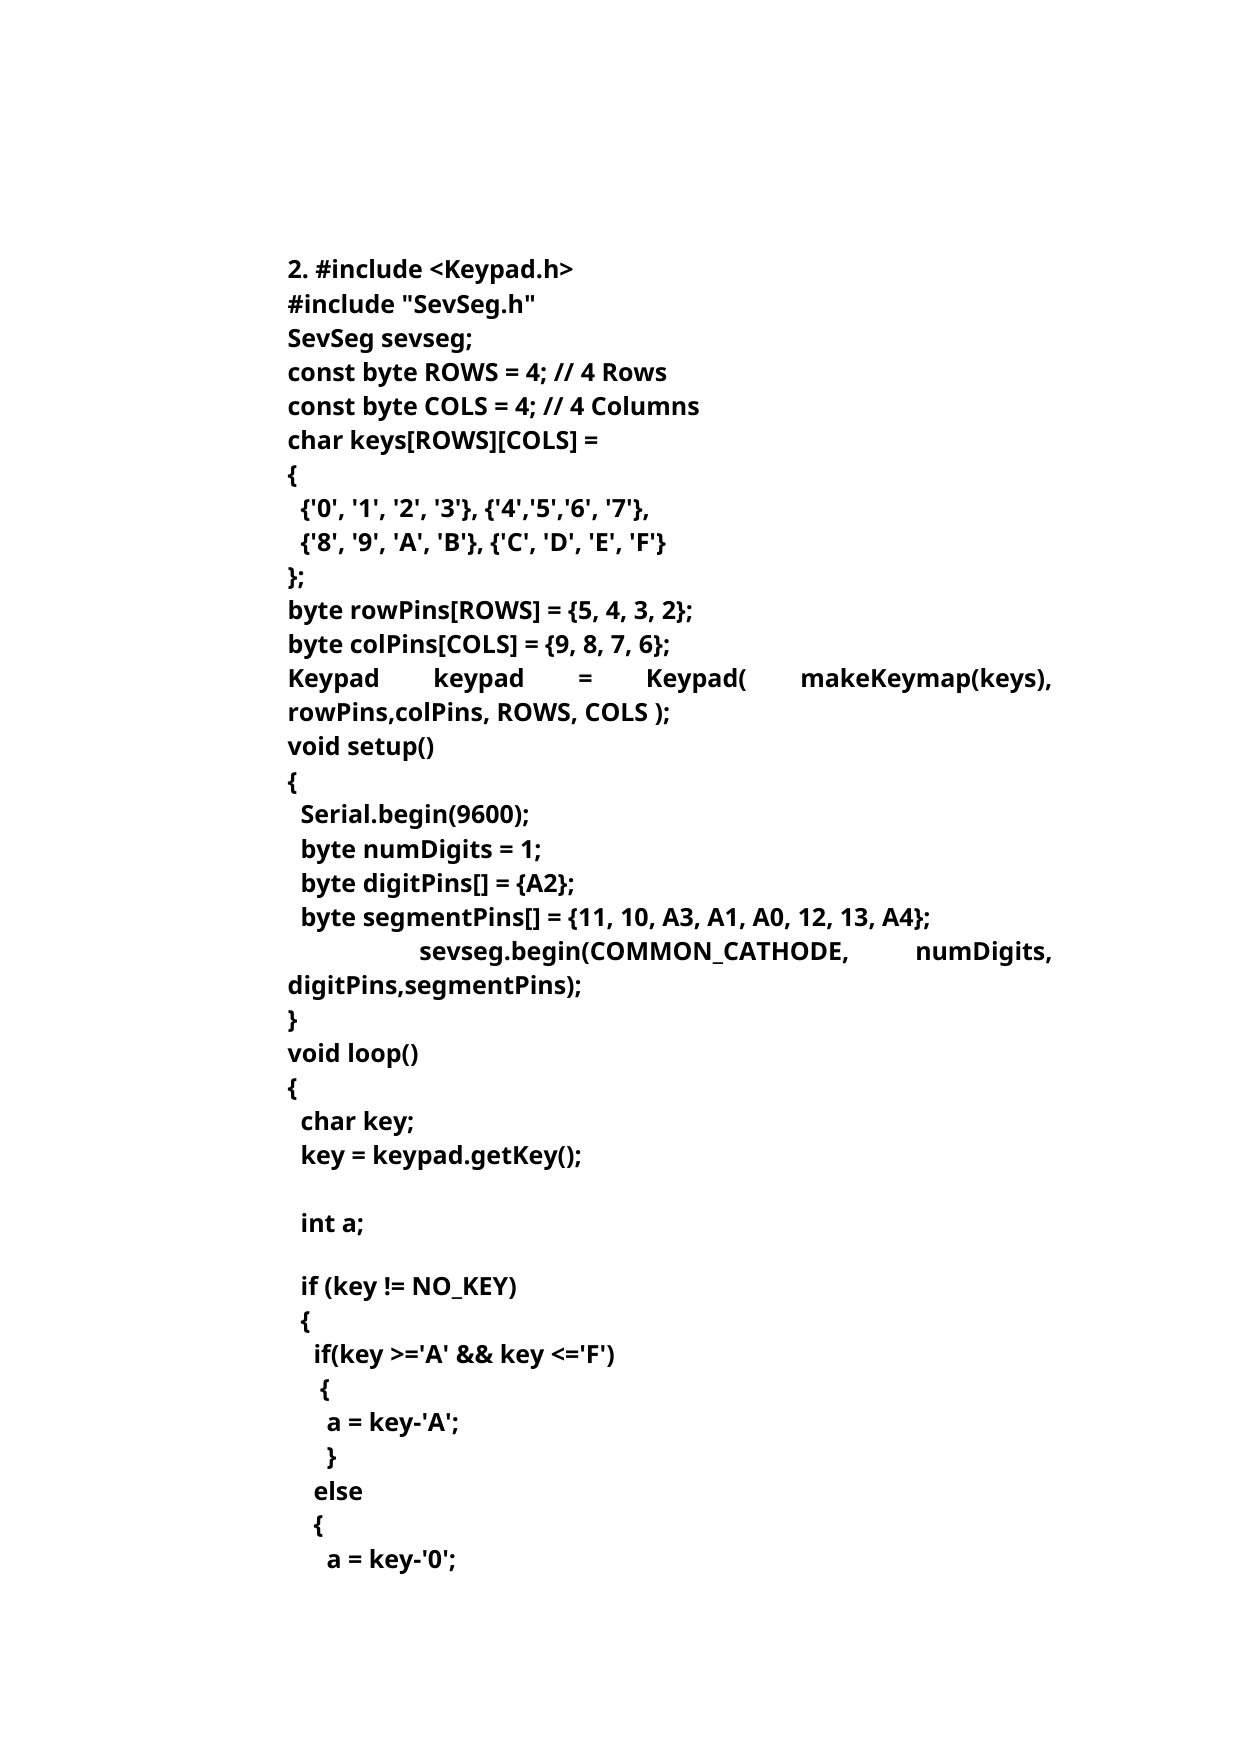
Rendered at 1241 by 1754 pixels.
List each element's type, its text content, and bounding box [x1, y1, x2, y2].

list 2. #include <Keypad.h> [287, 252, 1053, 286]
list { [287, 1070, 1053, 1104]
list }; [287, 559, 1053, 593]
list Serial.begin(9600); [287, 797, 1053, 831]
list else [287, 1473, 1053, 1507]
list sevseg.begin(COMMON_CATHODE, numDigits, digitPins,segmentPins); [287, 933, 1053, 1002]
list if (key != NO_KEY) [287, 1269, 1053, 1303]
list byte numDigits = 1; [287, 831, 1053, 865]
list byte digitPins[] = {A2}; [287, 865, 1053, 899]
list #include "SevSeg.h" [287, 286, 1053, 320]
list Keypad keypad = Keypad( makeKeymap(keys), rowPins,colPins, ROWS, COLS ); [287, 661, 1053, 729]
list byte rowPins[ROWS] = {5, 4, 3, 2}; [287, 593, 1053, 627]
list { [287, 763, 1053, 797]
list a = key-'A'; [287, 1405, 1053, 1439]
list void setup() [287, 729, 1053, 763]
list void loop() [287, 1036, 1053, 1070]
list char keys[ROWS][COLS] = [287, 422, 1053, 457]
list key = keypad.getKey(); [287, 1138, 1053, 1172]
list } [287, 1439, 1053, 1473]
list char key; [287, 1104, 1053, 1138]
list } [287, 1002, 1053, 1036]
list const byte ROWS = 4; // 4 Rows [287, 354, 1053, 388]
list byte colPins[COLS] = {9, 8, 7, 6}; [287, 627, 1053, 661]
list { [287, 457, 1053, 491]
list {'0', '1', '2', '3'}, {'4','5','6', '7'}, [287, 491, 1053, 525]
list const byte COLS = 4; // 4 Columns [287, 388, 1053, 422]
list {'8', '9', 'A', 'B'}, {'C', 'D', 'E', 'F'} [287, 525, 1053, 559]
list if(key >='A' && key <='F') [287, 1337, 1053, 1371]
list { [287, 1507, 1053, 1541]
list byte segmentPins[] = {11, 10, A3, A1, A0, 12, 13, A4}; [287, 899, 1053, 933]
list { [287, 1371, 1053, 1405]
list int a; [287, 1206, 1053, 1240]
list { [287, 1303, 1053, 1337]
list SevSeg sevseg; [287, 320, 1053, 354]
list a = key-'0'; [287, 1541, 1053, 1575]
